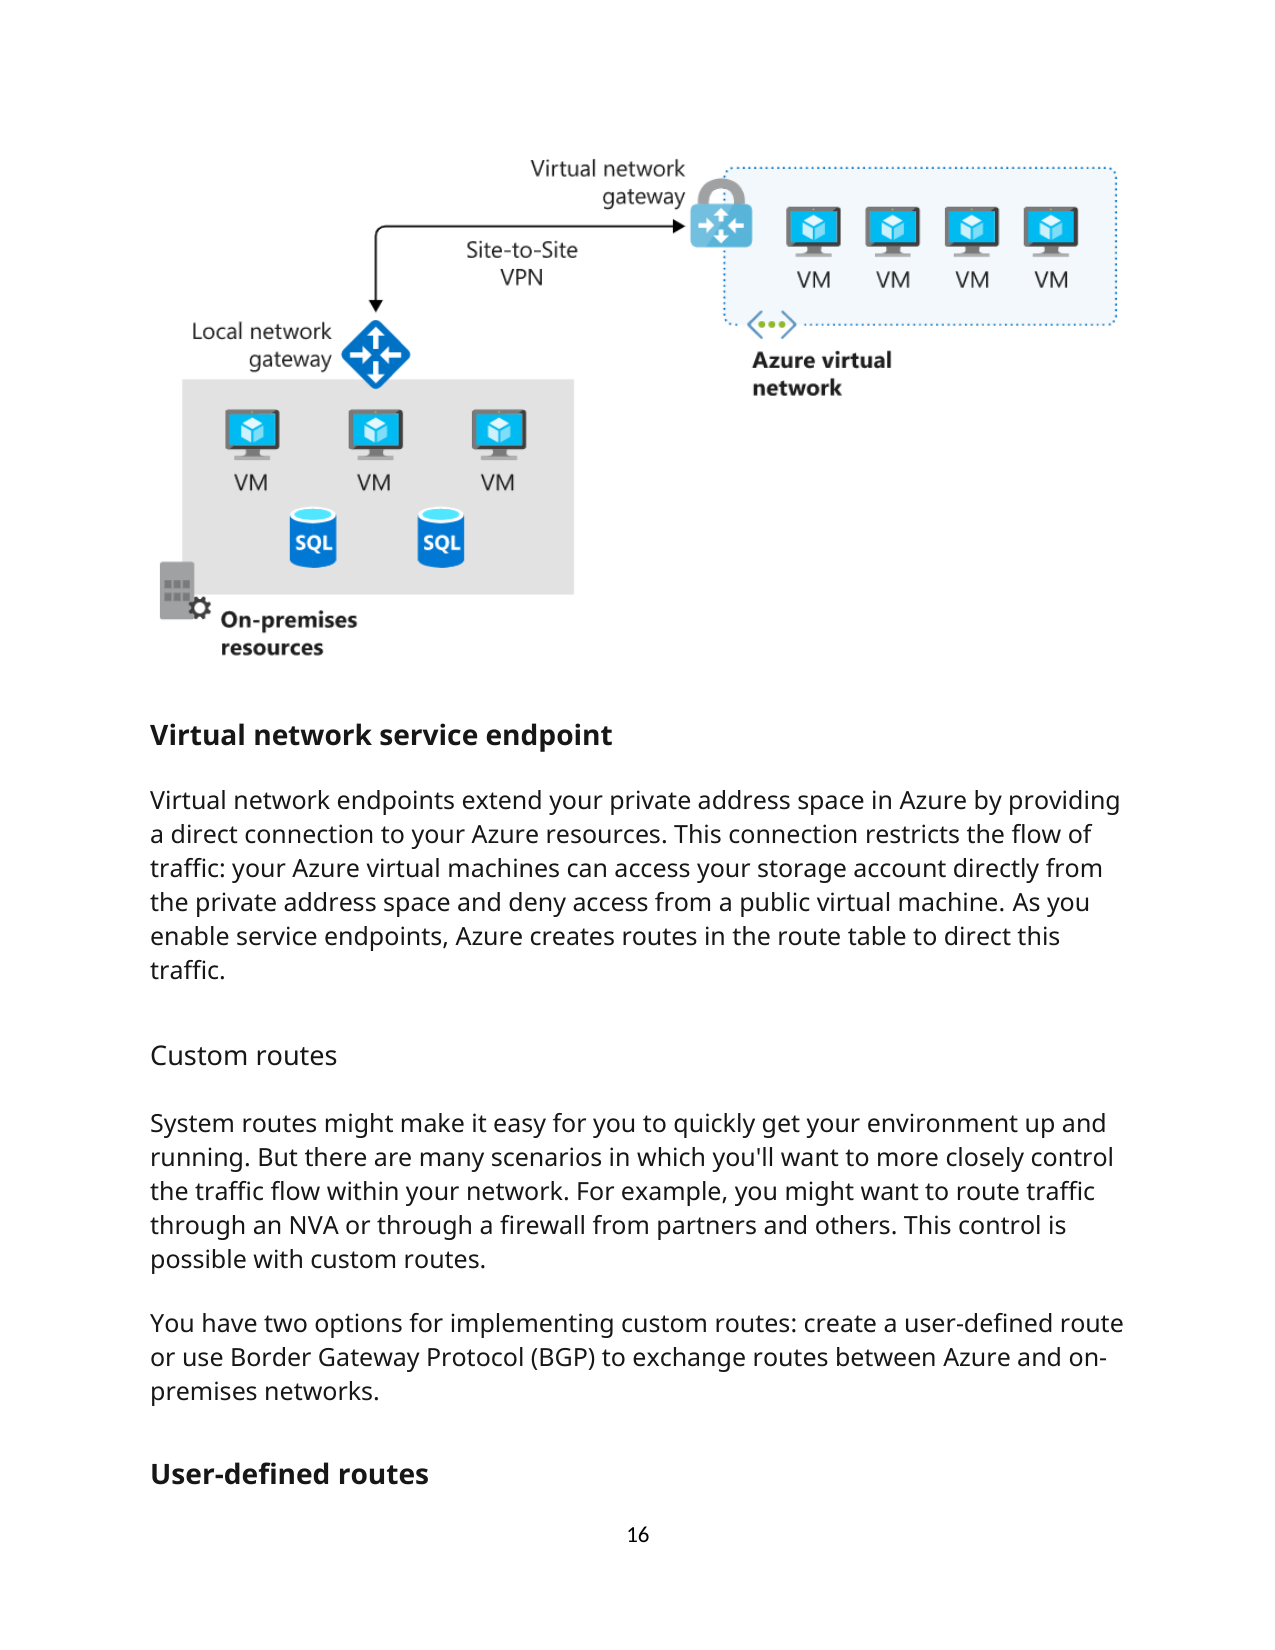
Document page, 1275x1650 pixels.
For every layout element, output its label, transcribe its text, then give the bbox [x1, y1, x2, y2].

text You have two options for implementing custom routes: create a user-defined route or use Border Gateway Protocol (BGP) to exchange routes between Azure and on-premises networks. [150, 1305, 1125, 1407]
subtitle Virtual network service endpoint [150, 715, 1125, 753]
picture [150, 150, 1125, 668]
text Virtual network endpoints extend your private address space in Azure by providing a direct connection to your Azure resources. This connection restricts the flow of traffic: your Azure virtual machines can access your storage account directly from the private address space and deny access from a public virtual machine. As you enable service endpoints, Azure creates routes in the route table to direct this traffic. [150, 782, 1125, 987]
text System routes might make it easy for you to quickly get your environment up and running. But there are many scenarios in which you'll want to more closely control the traffic flow within your network. For example, you might want to route traffic through an NVA or through a firewall from partners and others. This control is possible with custom routes. [150, 1106, 1125, 1276]
subtitle User-defined routes [150, 1454, 1125, 1493]
subtitle Custom routes [150, 1037, 1125, 1074]
